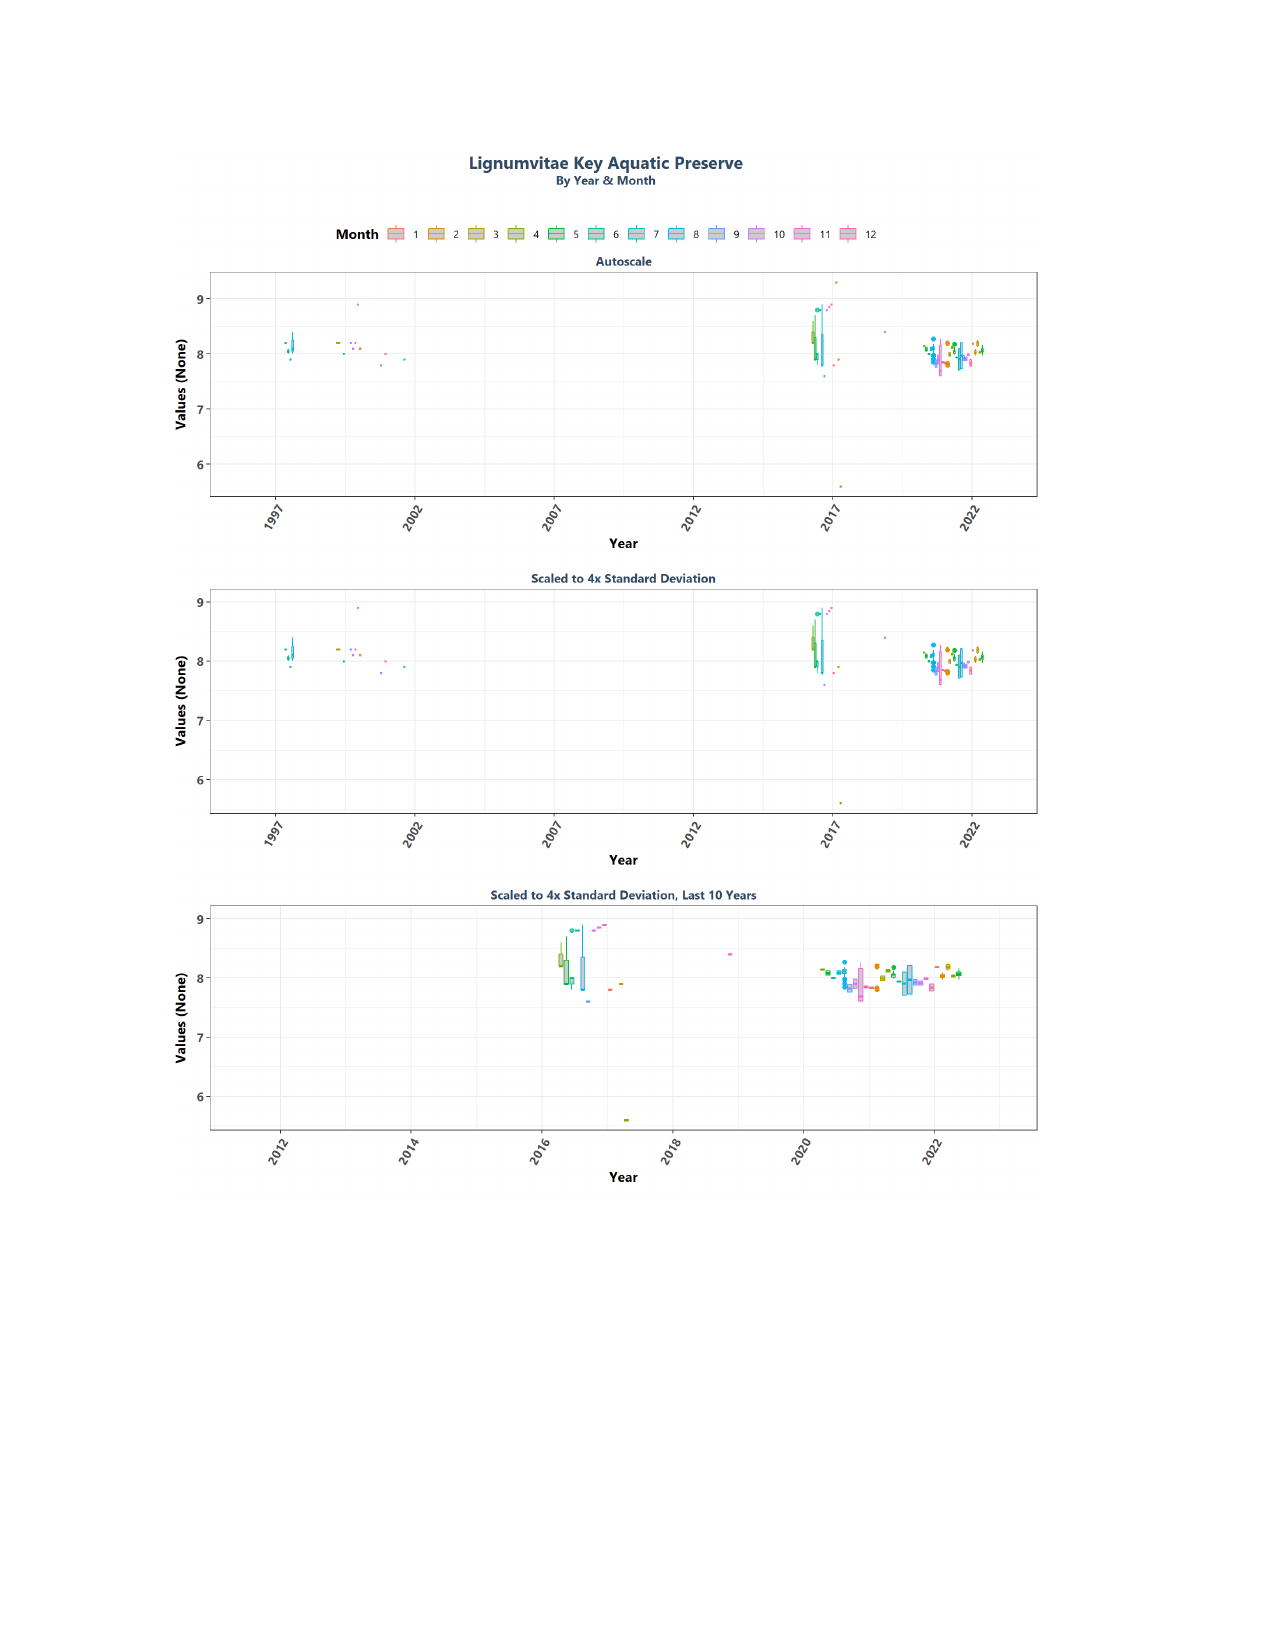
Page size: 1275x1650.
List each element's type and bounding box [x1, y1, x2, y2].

picture [168, 150, 1044, 1200]
